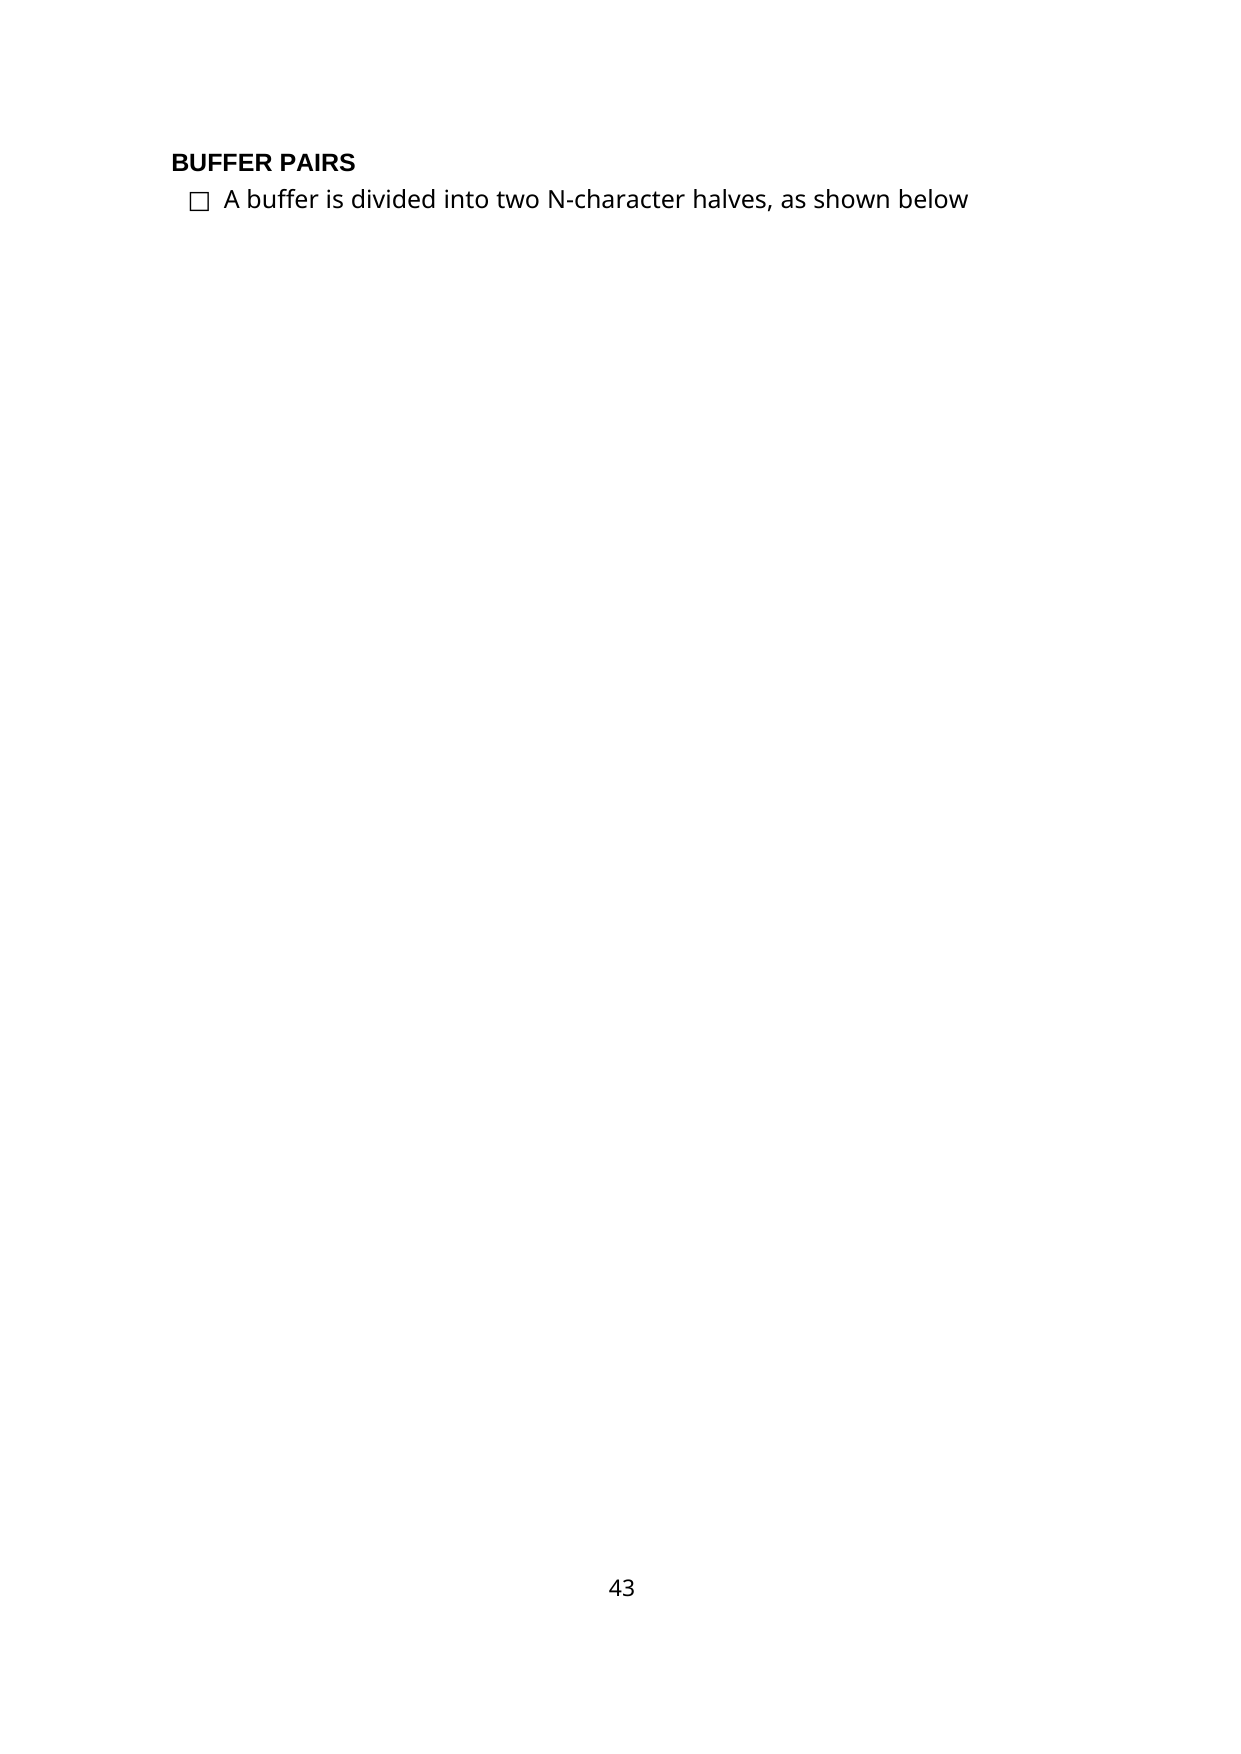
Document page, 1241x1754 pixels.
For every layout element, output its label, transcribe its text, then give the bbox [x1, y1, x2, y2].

text □ A buffer is divided into two N-character halves, as shown below [187, 182, 1240, 216]
subtitle BUFFER PAIRS [171, 148, 1240, 177]
